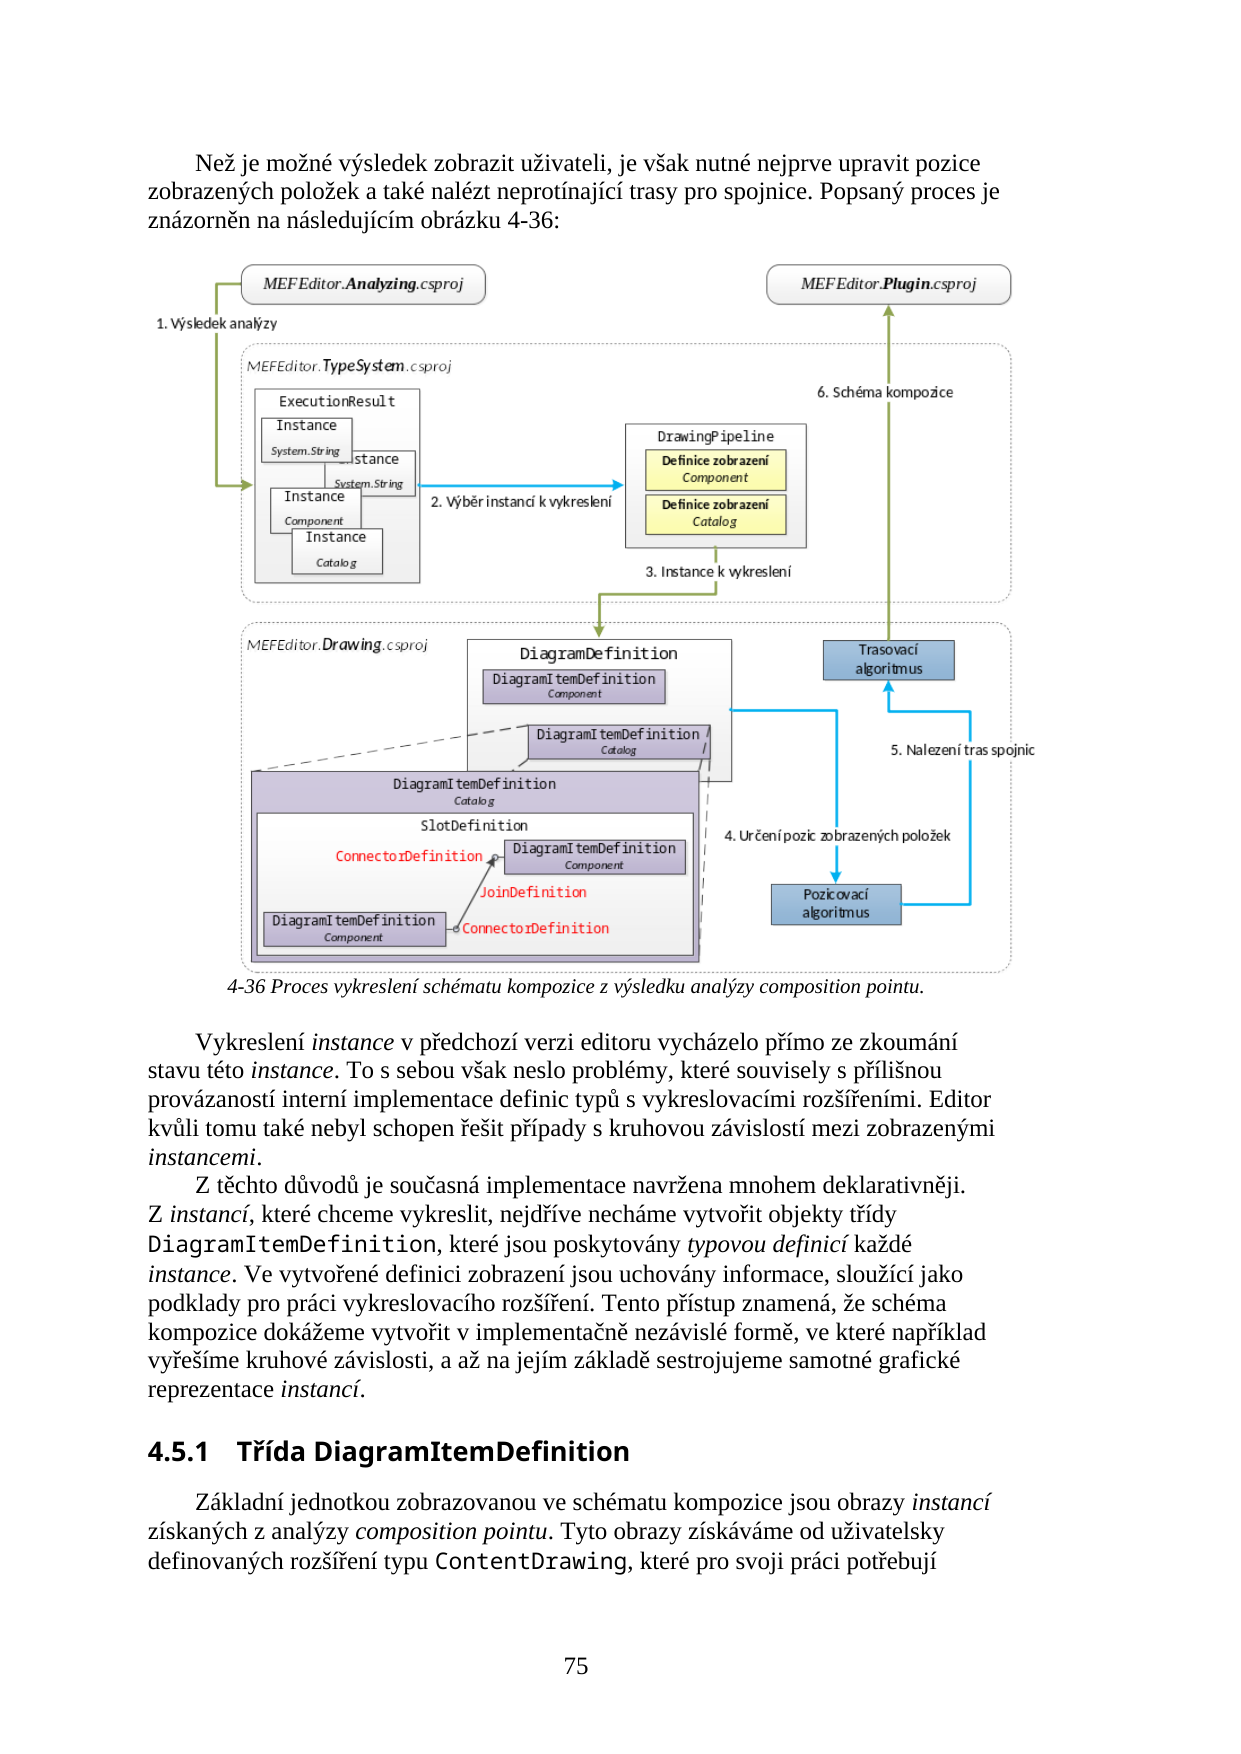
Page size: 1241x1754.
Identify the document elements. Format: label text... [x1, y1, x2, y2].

subtitle Třída DiagramItemDefinition [148, 1432, 1004, 1469]
text Vykreslení instance v předchozí verzi editoru vycházelo přímo ze zkoumání stavu této instance. To s sebou však neslo problémy, které souvisely s přílišnou provázaností interní implementace definic typů s vykreslovacími rozšířeními. Editor kvůli tomu také nebyl schopen řešit případy s kruhovou závislostí mezi zobrazenými instancemi. [148, 1027, 1004, 1170]
text Z těchto důvodů je současná implementace navržena mnohem deklarativněji. Z instancí, které chceme vykreslit, nejdříve necháme vytvořit objekty třídy DiagramItemDefinition, které jsou poskytovány typovou definicí každé instance. Ve vytvořené definici zobrazení jsou uchovány informace, sloužící jako podklady pro práci vykreslovacího rozšíření. Tento přístup znamená, že schéma kompozice dokážeme vytvořit v implementačně nezávislé formě, ve které například vyřešíme kruhové závislosti, a až na jejím základě sestrojujeme samotné grafické reprezentace instancí. [148, 1170, 1004, 1403]
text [148, 1487, 1004, 1576]
